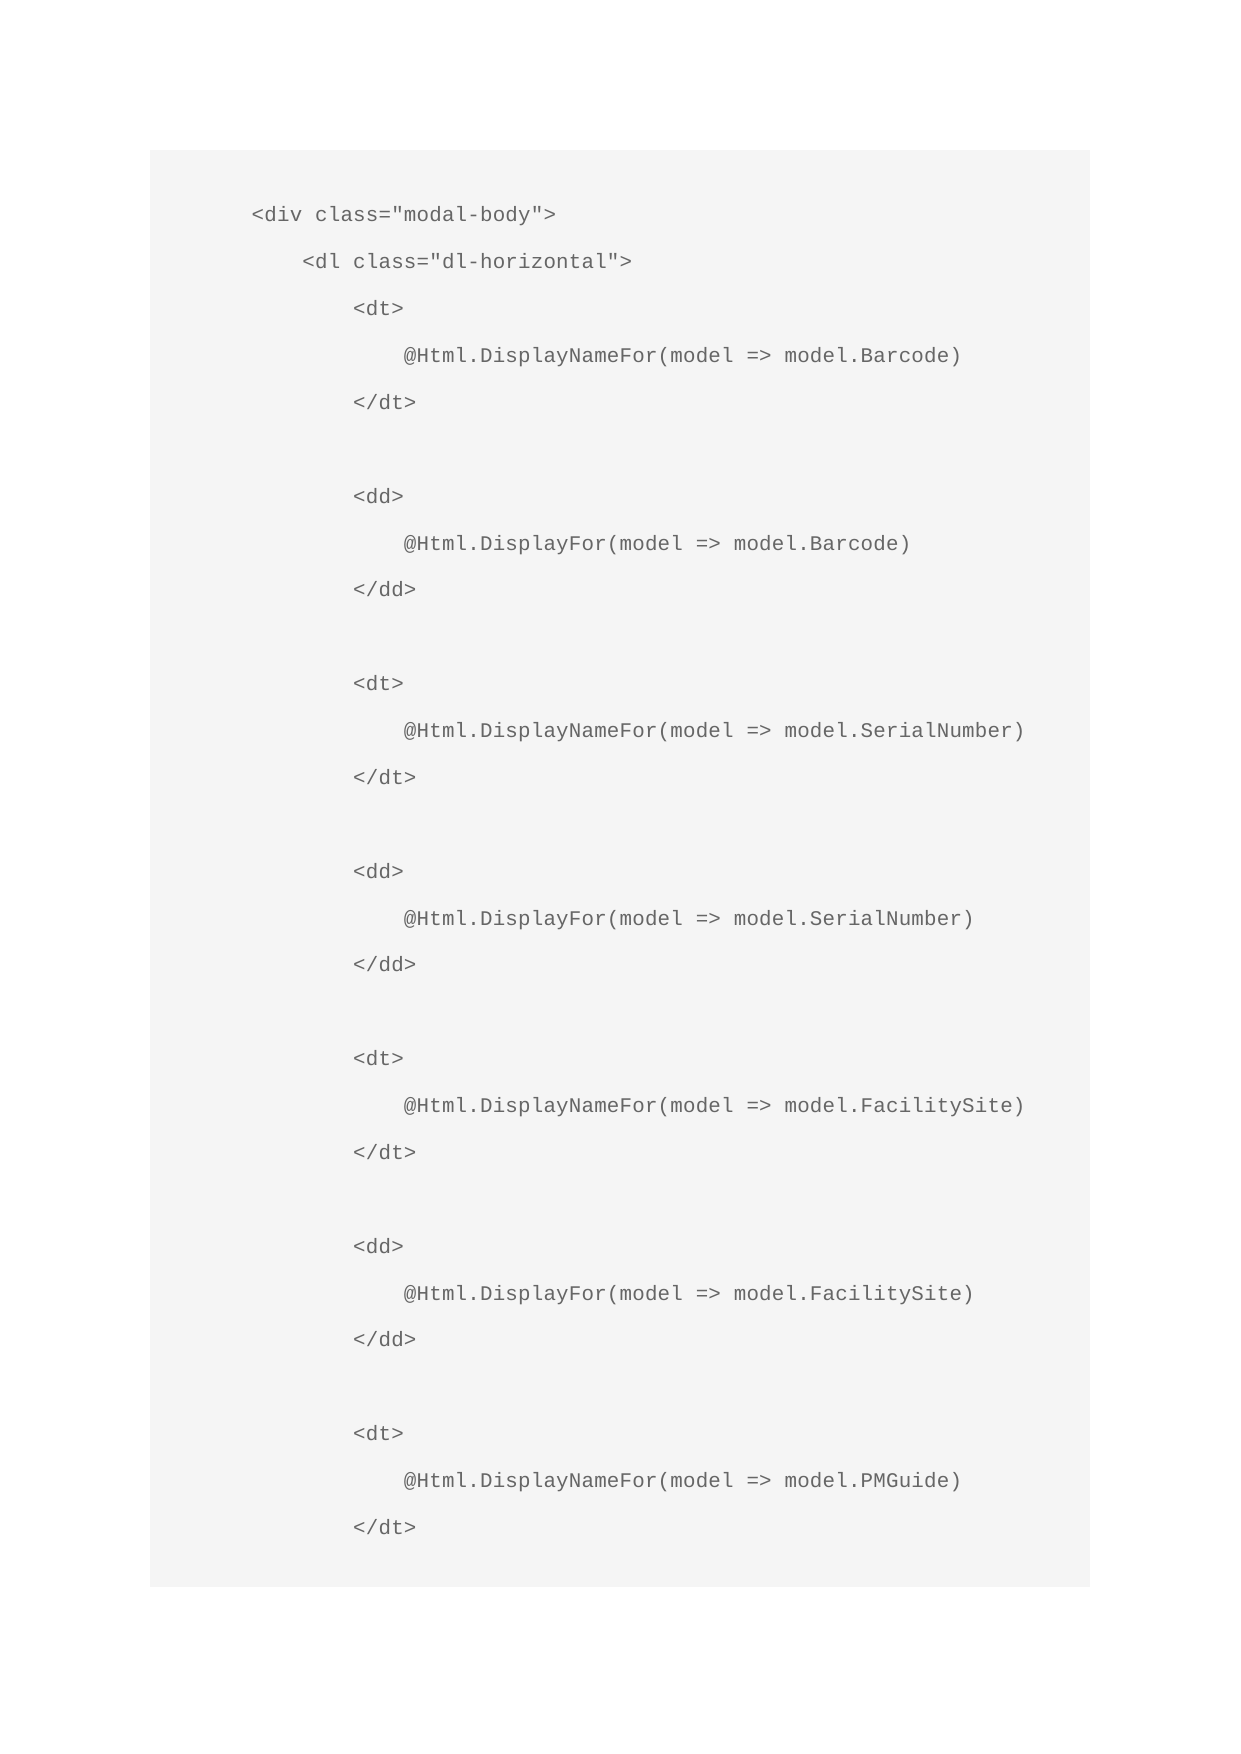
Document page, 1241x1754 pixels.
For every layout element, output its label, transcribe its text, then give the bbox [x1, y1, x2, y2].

text <dt> [150, 291, 1090, 322]
text @Html.DisplayFor(model => model.FacilitySite) [150, 1275, 1090, 1306]
text <dd> [150, 853, 1090, 884]
text </dt> [150, 1134, 1090, 1166]
text </dt> [150, 759, 1090, 791]
text </dd> [150, 947, 1090, 978]
text @Html.DisplayFor(model => model.Barcode) [150, 525, 1090, 556]
text @Html.DisplayNameFor(model => model.FacilitySite) [150, 1087, 1090, 1119]
text <dt> [150, 1416, 1090, 1447]
text </dt> [150, 1509, 1090, 1541]
text <dt> [150, 666, 1090, 697]
text <dd> [150, 1228, 1090, 1259]
text @Html.DisplayNameFor(model => model.Barcode) [150, 337, 1090, 369]
text </dd> [150, 1322, 1090, 1353]
text </dd> [150, 572, 1090, 603]
text <div class="modal-body"> [150, 197, 1090, 228]
text @Html.DisplayFor(model => model.SerialNumber) [150, 900, 1090, 931]
text @Html.DisplayNameFor(model => model.SerialNumber) [150, 712, 1090, 744]
text </dt> [150, 384, 1090, 416]
text <dd> [150, 478, 1090, 509]
text @Html.DisplayNameFor(model => model.PMGuide) [150, 1462, 1090, 1494]
text <dt> [150, 1041, 1090, 1072]
text <dl class="dl-horizontal"> [150, 244, 1090, 275]
